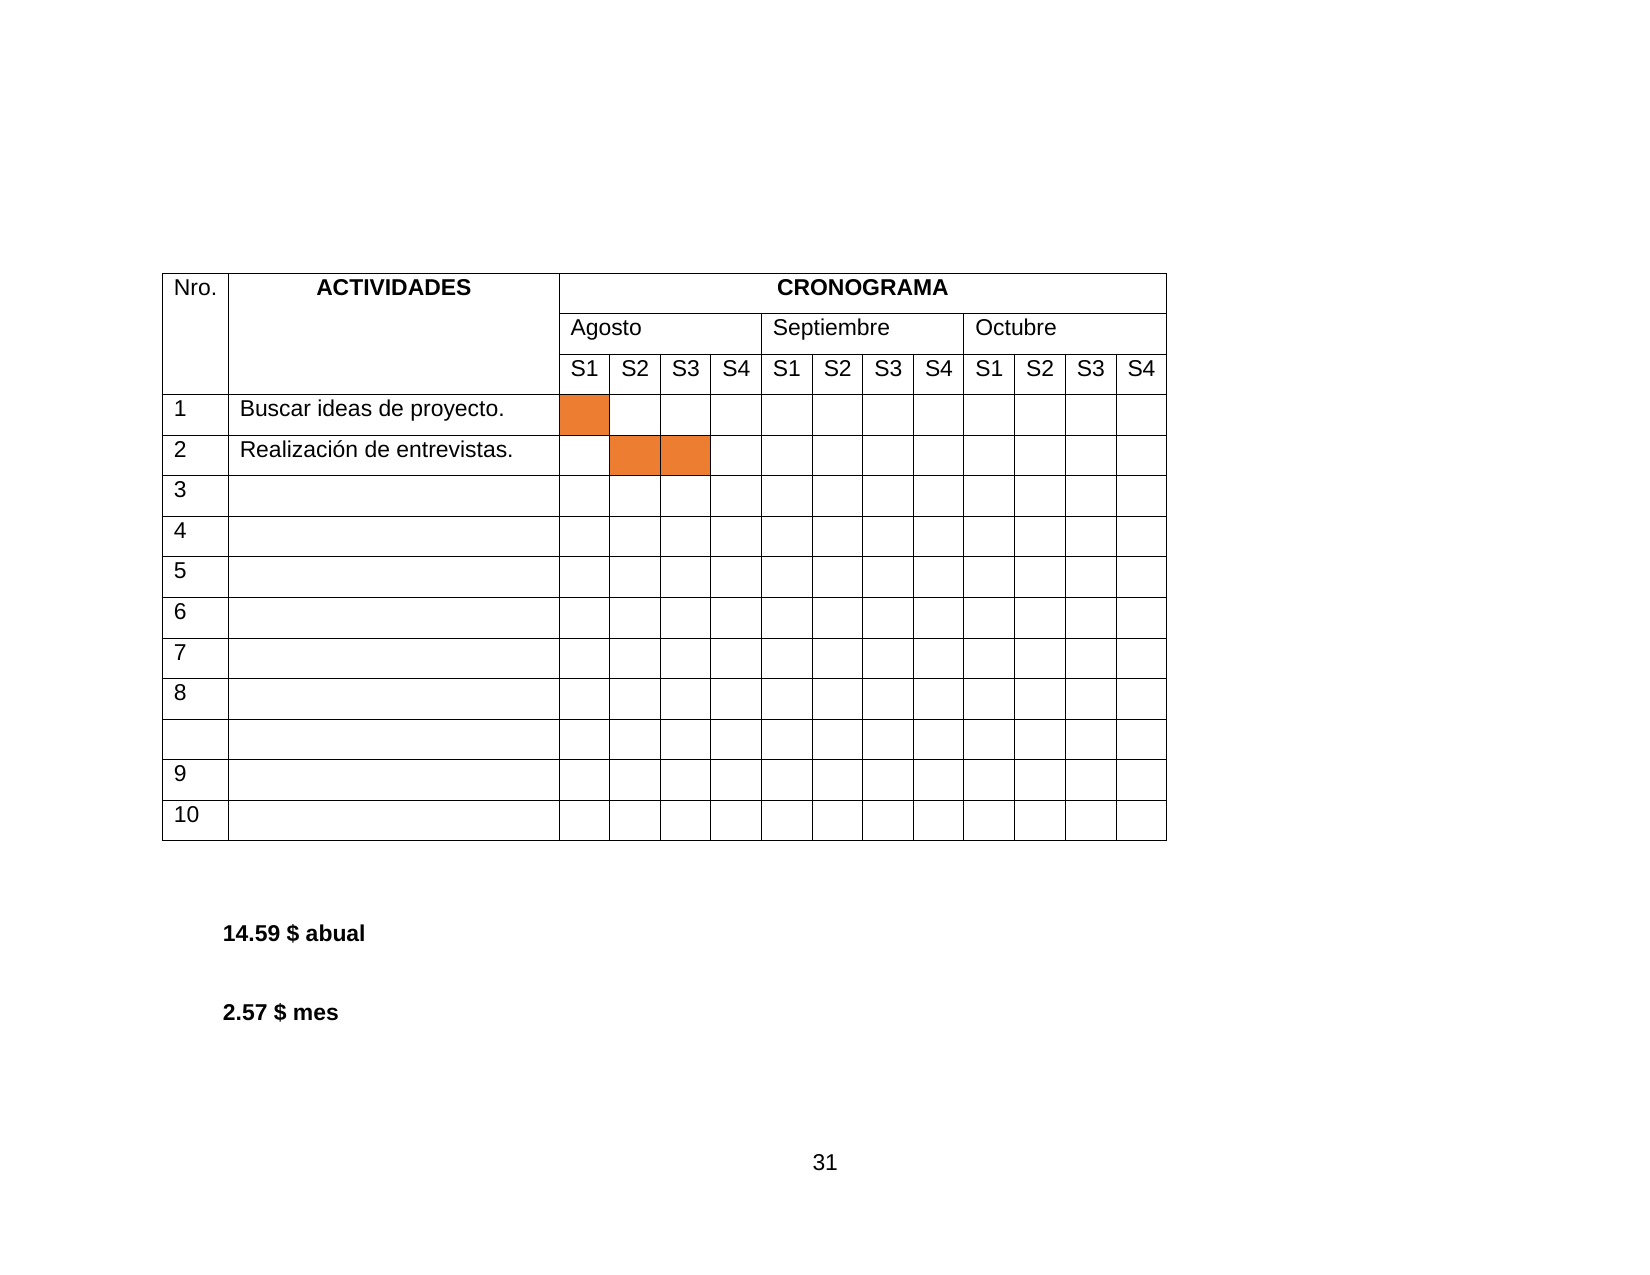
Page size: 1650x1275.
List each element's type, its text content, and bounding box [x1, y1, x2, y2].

table_cell [1117, 476, 1166, 516]
table_cell [914, 760, 963, 799]
table_cell [1117, 598, 1166, 637]
table_cell [964, 639, 1014, 678]
list 14.59 $ abual [223, 920, 1502, 946]
table_cell [1066, 517, 1116, 556]
table_cell [762, 760, 812, 799]
table_cell [1015, 720, 1065, 759]
table_cell [610, 639, 660, 678]
table_cell [964, 517, 1014, 556]
table_cell [762, 720, 812, 759]
table_cell [661, 639, 710, 678]
table_cell [813, 517, 862, 556]
table_cell [914, 395, 963, 435]
table_header CRONOGRAMA [560, 274, 1166, 313]
table_cell [762, 801, 812, 840]
table_cell [863, 395, 913, 435]
table_cell [863, 760, 913, 799]
table_cell [863, 639, 913, 678]
table_cell [1015, 517, 1065, 556]
table_cell [964, 598, 1014, 637]
table_cell [863, 517, 913, 556]
table_cell [711, 557, 761, 597]
table_cell [1117, 395, 1166, 435]
table_cell 3 [163, 476, 228, 516]
table_cell 7 [163, 639, 228, 678]
table_cell [661, 476, 710, 516]
table_cell [661, 679, 710, 718]
table_cell [1066, 436, 1116, 475]
table_cell 4 [163, 517, 228, 556]
table_cell [1117, 801, 1166, 840]
table_cell [1066, 720, 1116, 759]
table_cell [1015, 801, 1065, 840]
table_cell [711, 517, 761, 556]
table_cell Buscar ideas de proyecto. [229, 395, 559, 435]
table_cell [661, 801, 710, 840]
table_cell [1066, 679, 1116, 718]
table_cell [863, 557, 913, 597]
table_cell S2 [1015, 355, 1065, 394]
table_cell [711, 395, 761, 435]
table_cell Agosto [560, 314, 761, 354]
table_cell S3 [863, 355, 913, 394]
table_cell [560, 517, 609, 556]
table_cell [711, 639, 761, 678]
table_cell [560, 679, 609, 718]
table_cell 8 [163, 679, 228, 718]
table_cell [229, 517, 559, 556]
table_cell [560, 720, 609, 759]
table_cell [813, 760, 862, 799]
table_cell [863, 720, 913, 759]
table_cell [711, 720, 761, 759]
table_cell [560, 557, 609, 597]
table_cell [560, 395, 609, 435]
table_cell [711, 679, 761, 718]
table_cell [863, 801, 913, 840]
table_cell 1 [163, 395, 228, 435]
table_cell [1015, 639, 1065, 678]
table_cell [229, 557, 559, 597]
table_cell [711, 436, 761, 475]
table_cell S3 [1066, 355, 1116, 394]
table_cell [610, 517, 660, 556]
table_cell Octubre [964, 314, 1166, 354]
table_cell [1015, 557, 1065, 597]
table_cell [711, 476, 761, 516]
table_cell [914, 436, 963, 475]
table_cell S1 [762, 355, 812, 394]
table_cell [813, 598, 862, 637]
list 2.57 $ mes [223, 999, 1502, 1025]
table_cell [661, 598, 710, 637]
table_cell [964, 436, 1014, 475]
table_cell [863, 436, 913, 475]
table_cell [661, 760, 710, 799]
table_cell [813, 557, 862, 597]
table_cell [762, 679, 812, 718]
table_cell [1015, 436, 1065, 475]
table_header ACTIVIDADES [229, 274, 559, 394]
table_cell S1 [964, 355, 1014, 394]
table_cell [610, 720, 660, 759]
table_cell [964, 760, 1014, 799]
table_cell [914, 517, 963, 556]
table_cell [1066, 557, 1116, 597]
table_cell [813, 639, 862, 678]
table_cell [813, 801, 862, 840]
table_cell [863, 679, 913, 718]
table_cell [163, 720, 228, 759]
table_cell [610, 436, 660, 475]
table_cell [762, 639, 812, 678]
table_cell Septiembre [762, 314, 963, 354]
table_cell [560, 476, 609, 516]
table_cell [1117, 557, 1166, 597]
table_cell 9 [163, 760, 228, 799]
table_cell [1066, 598, 1116, 637]
table_cell [914, 598, 963, 637]
table_cell [1066, 801, 1116, 840]
table_cell [560, 639, 609, 678]
table_cell [1015, 476, 1065, 516]
table_cell S4 [914, 355, 963, 394]
table_cell [863, 598, 913, 637]
table_cell S2 [610, 355, 660, 394]
table_cell [229, 639, 559, 678]
table_cell [661, 517, 710, 556]
table_cell [661, 436, 710, 475]
table_cell S4 [1117, 355, 1166, 394]
table_cell [1066, 639, 1116, 678]
table_cell [1066, 476, 1116, 516]
table_header Nro. [163, 274, 228, 394]
table_cell [964, 476, 1014, 516]
table_cell [610, 395, 660, 435]
table_cell [661, 557, 710, 597]
table_cell [762, 436, 812, 475]
table_cell [610, 476, 660, 516]
table_cell [1117, 436, 1166, 475]
table_cell [813, 720, 862, 759]
table_cell [914, 639, 963, 678]
table_cell [813, 679, 862, 718]
table_cell [762, 598, 812, 637]
table_cell [964, 720, 1014, 759]
table_cell [1117, 679, 1166, 718]
table_cell [661, 395, 710, 435]
table_cell [610, 679, 660, 718]
table_cell [1117, 760, 1166, 799]
table_cell [813, 395, 862, 435]
table_cell Realización de entrevistas. [229, 436, 559, 475]
table_cell [1117, 720, 1166, 759]
table_cell 6 [163, 598, 228, 637]
table_cell [610, 801, 660, 840]
table_cell S4 [711, 355, 761, 394]
table_cell [229, 801, 559, 840]
table_cell S2 [813, 355, 862, 394]
table_cell [813, 436, 862, 475]
table_cell [1117, 639, 1166, 678]
table_cell [610, 557, 660, 597]
table_cell [229, 679, 559, 718]
table_cell [229, 760, 559, 799]
table_cell 5 [163, 557, 228, 597]
table_cell [661, 720, 710, 759]
table_cell [762, 517, 812, 556]
table_cell [762, 395, 812, 435]
table_cell [560, 436, 609, 475]
table_cell [229, 720, 559, 759]
table_cell [914, 801, 963, 840]
table_cell [1066, 760, 1116, 799]
table_cell [813, 476, 862, 516]
table_cell [1117, 517, 1166, 556]
table_cell [610, 760, 660, 799]
table_cell [711, 801, 761, 840]
table_cell [914, 557, 963, 597]
table_cell [964, 557, 1014, 597]
table_cell 2 [163, 436, 228, 475]
table_cell [762, 476, 812, 516]
table_cell S1 [560, 355, 609, 394]
table_cell [964, 801, 1014, 840]
table_cell [914, 720, 963, 759]
table_cell [914, 476, 963, 516]
table_cell [610, 598, 660, 637]
table_cell [1015, 760, 1065, 799]
table_cell [229, 598, 559, 637]
table_cell [560, 801, 609, 840]
table_cell [711, 760, 761, 799]
table_cell [1015, 395, 1065, 435]
table_cell [863, 476, 913, 516]
table_cell [914, 679, 963, 718]
table_cell [762, 557, 812, 597]
table_cell [229, 476, 559, 516]
table_cell [560, 760, 609, 799]
table_cell [1015, 598, 1065, 637]
table_cell [560, 598, 609, 637]
table_cell 10 [163, 801, 228, 840]
table_cell [711, 598, 761, 637]
table_cell [1066, 395, 1116, 435]
table_cell S3 [661, 355, 710, 394]
table_cell [964, 679, 1014, 718]
table_cell [1015, 679, 1065, 718]
table_cell [964, 395, 1014, 435]
